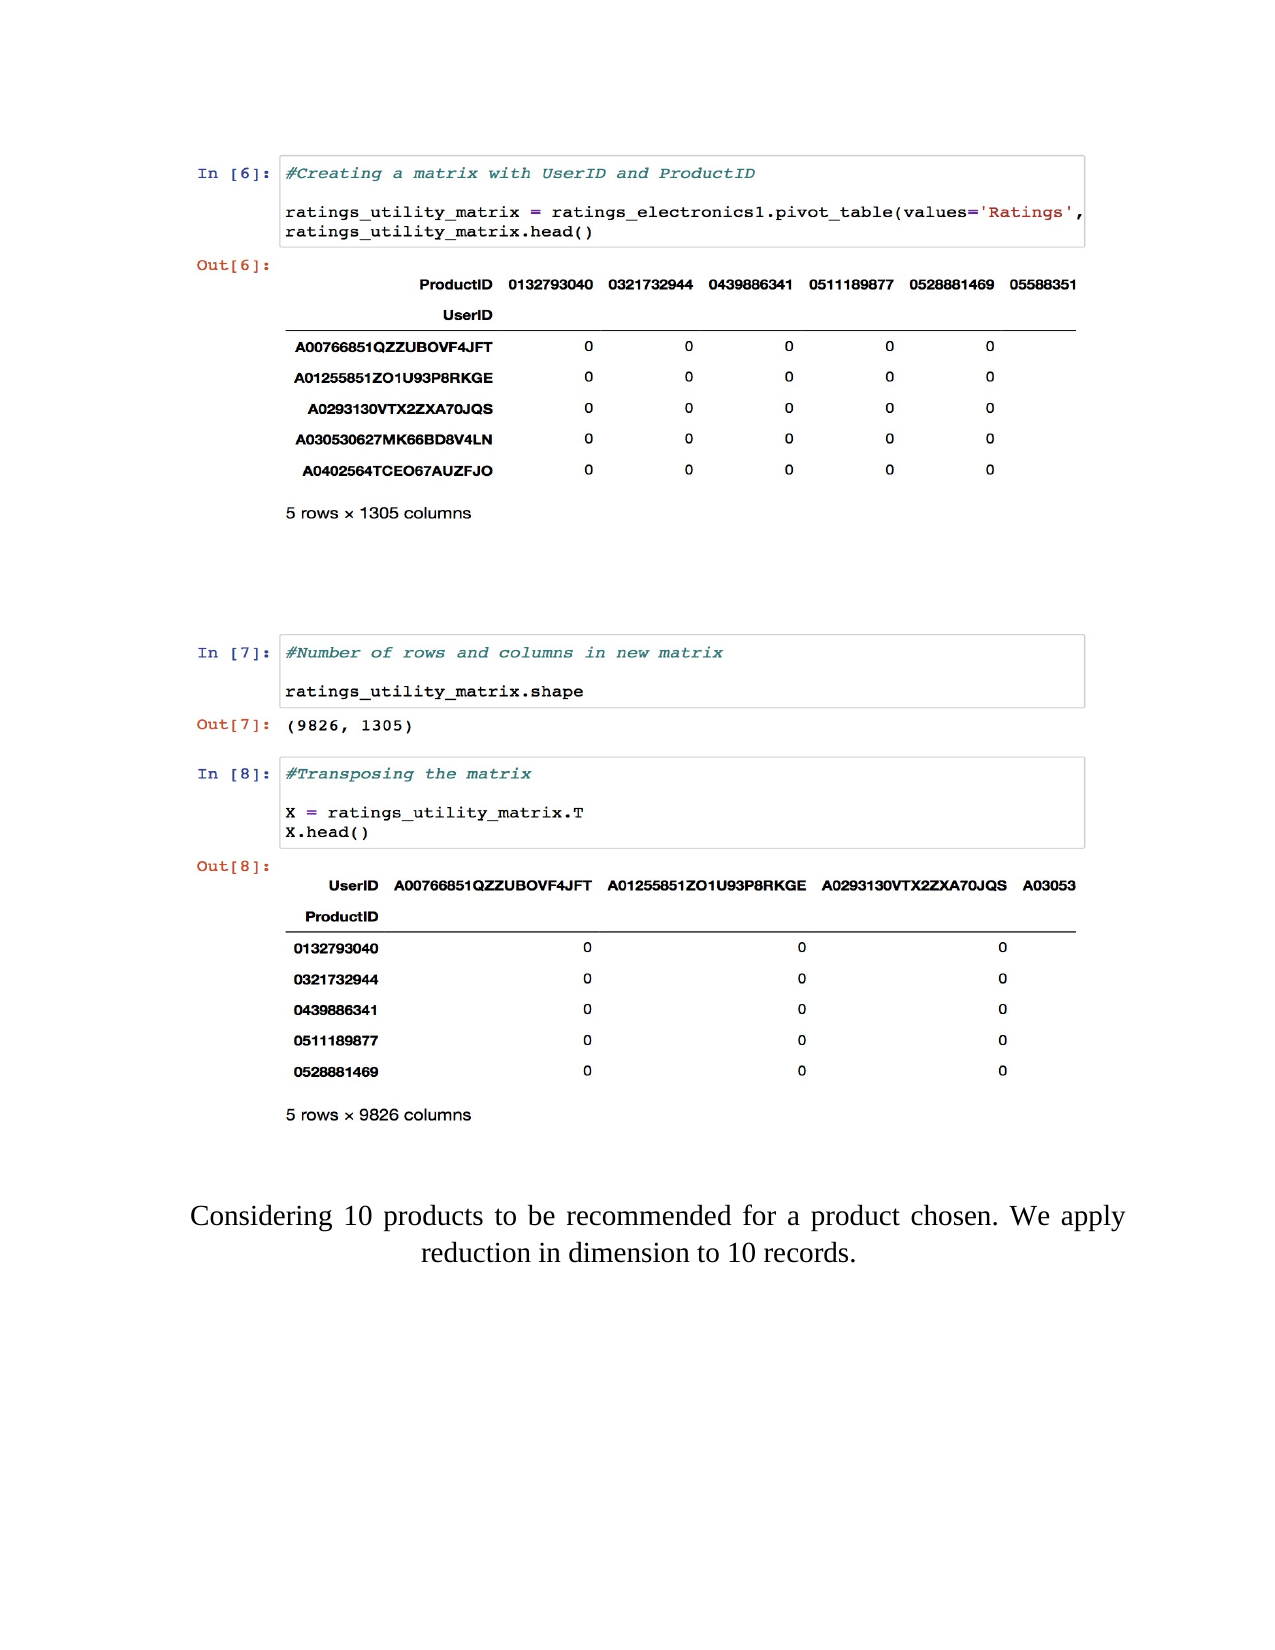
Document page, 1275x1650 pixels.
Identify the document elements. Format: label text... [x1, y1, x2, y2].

text Considering 10 products to be recommended for a product chosen. We apply reduction in dimension to 10 records. [190, 1198, 1127, 1269]
picture [191, 152, 1091, 1193]
